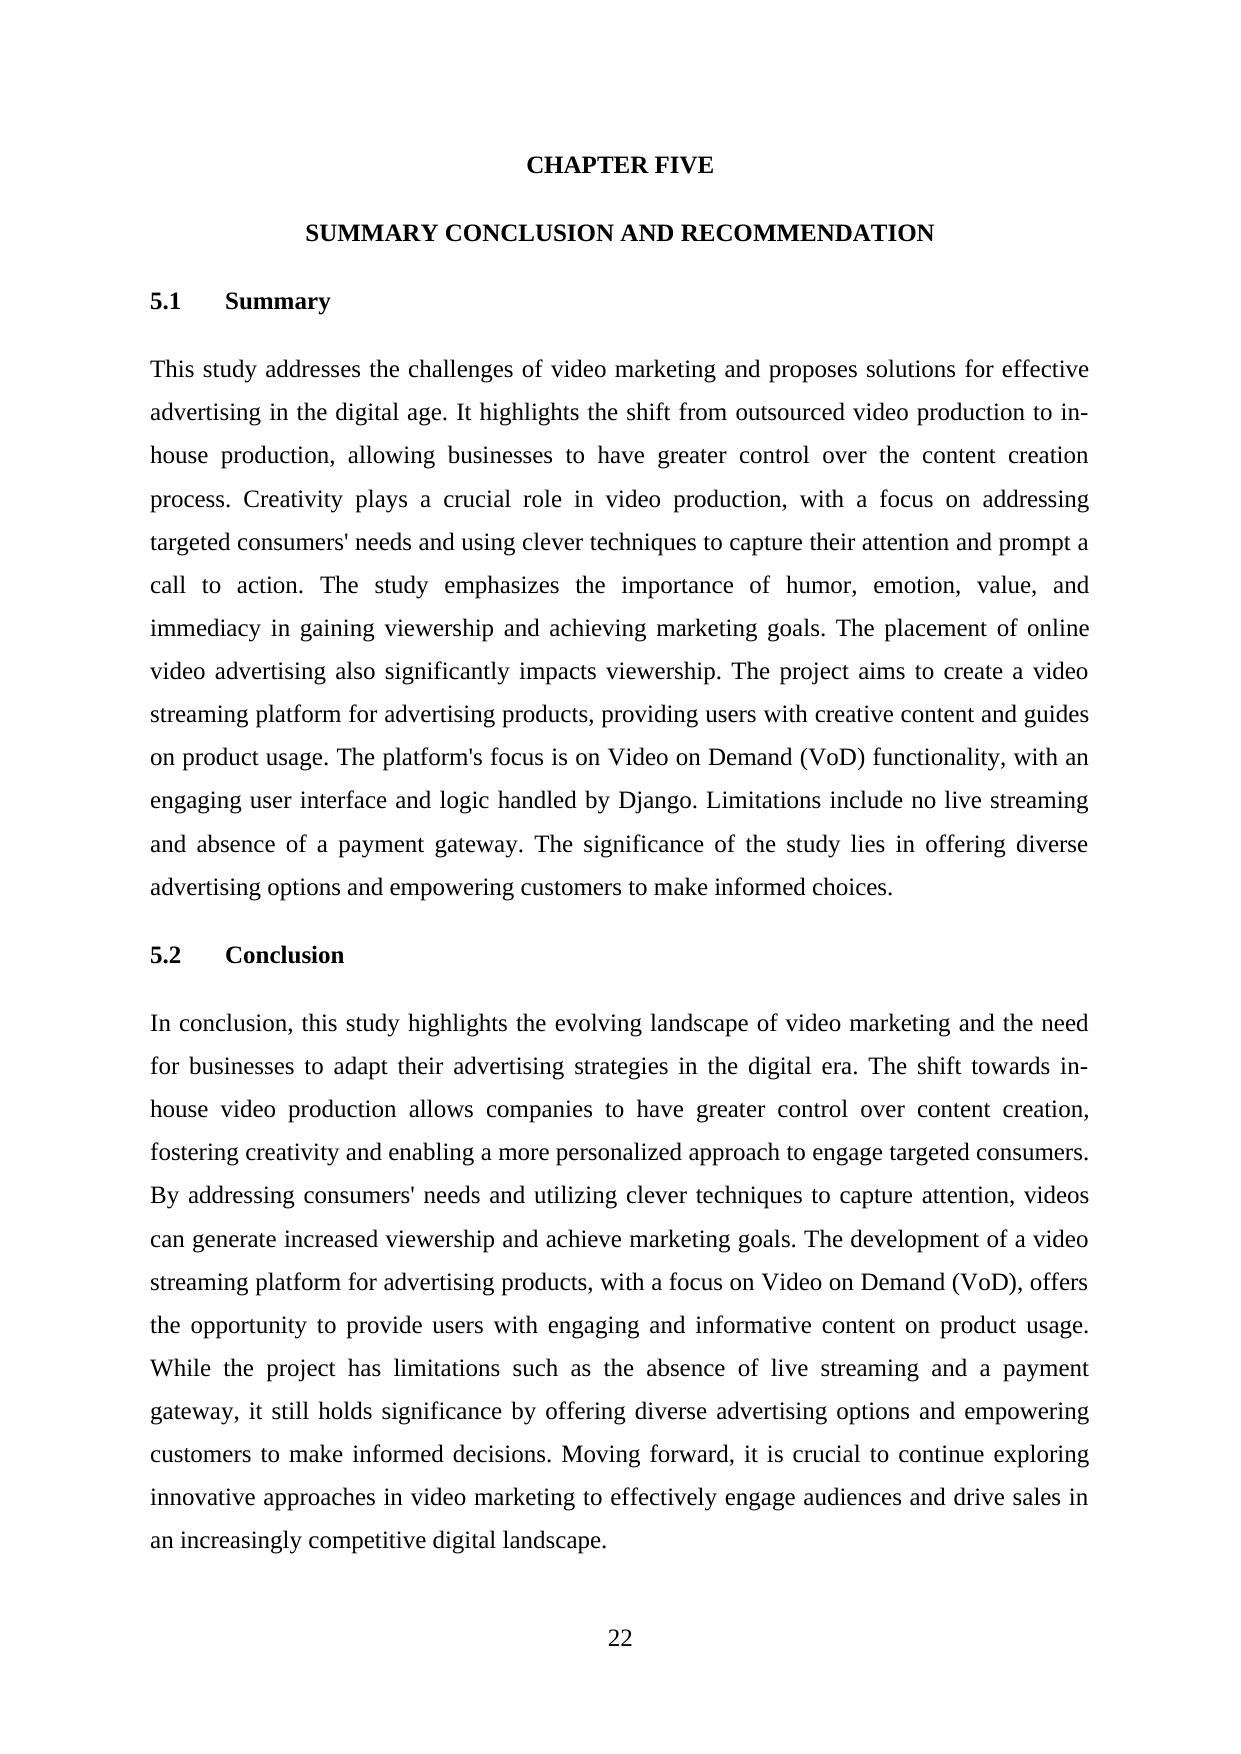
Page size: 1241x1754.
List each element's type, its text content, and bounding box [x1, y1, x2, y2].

text 5.2 Conclusion [150, 940, 1090, 969]
text CHAPTER FIVE [150, 150, 1090, 179]
text SUMMARY CONCLUSION AND RECOMMENDATION [150, 218, 1090, 247]
text In conclusion, this study highlights the evolving landscape of video marketing and the need for businesses to adapt their advertising strategies in the digital era. The shift towards in-house video production allows companies to have greater control over content creation, fostering creativity and enabling a more personalized approach to engage targeted consumers. By addressing consumers' needs and utilizing clever techniques to capture attention, videos can generate increased viewership and achieve marketing goals. The development of a video streaming platform for advertising products, with a focus on Video on Demand (VoD), offers the opportunity to provide users with engaging and informative content on product usage. While the project has limitations such as the absence of live streaming and a payment gateway, it still holds significance by offering diverse advertising options and empowering customers to make informed decisions. Moving forward, it is crucial to continue exploring innovative approaches in video marketing to effectively engage audiences and drive sales in an increasingly competitive digital landscape. [150, 1008, 1090, 1554]
text This study addresses the challenges of video marketing and proposes solutions for effective advertising in the digital age. It highlights the shift from outsourced video production to in-house production, allowing businesses to have greater control over the content creation process. Creativity plays a crucial role in video production, with a focus on addressing targeted consumers' needs and using clever techniques to capture their attention and prompt a call to action. The study emphasizes the importance of humor, emotion, value, and immediacy in gaining viewership and achieving marketing goals. The placement of online video advertising also significantly impacts viewership. The project aims to create a video streaming platform for advertising products, providing users with creative content and guides on product usage. The platform's focus is on Video on Demand (VoD) functionality, with an engaging user interface and logic handled by Django. Limitations include no live streaming and absence of a payment gateway. The significance of the study lies in offering diverse advertising options and empowering customers to make informed choices. [150, 354, 1090, 901]
text 5.1 Summary [150, 286, 1090, 315]
